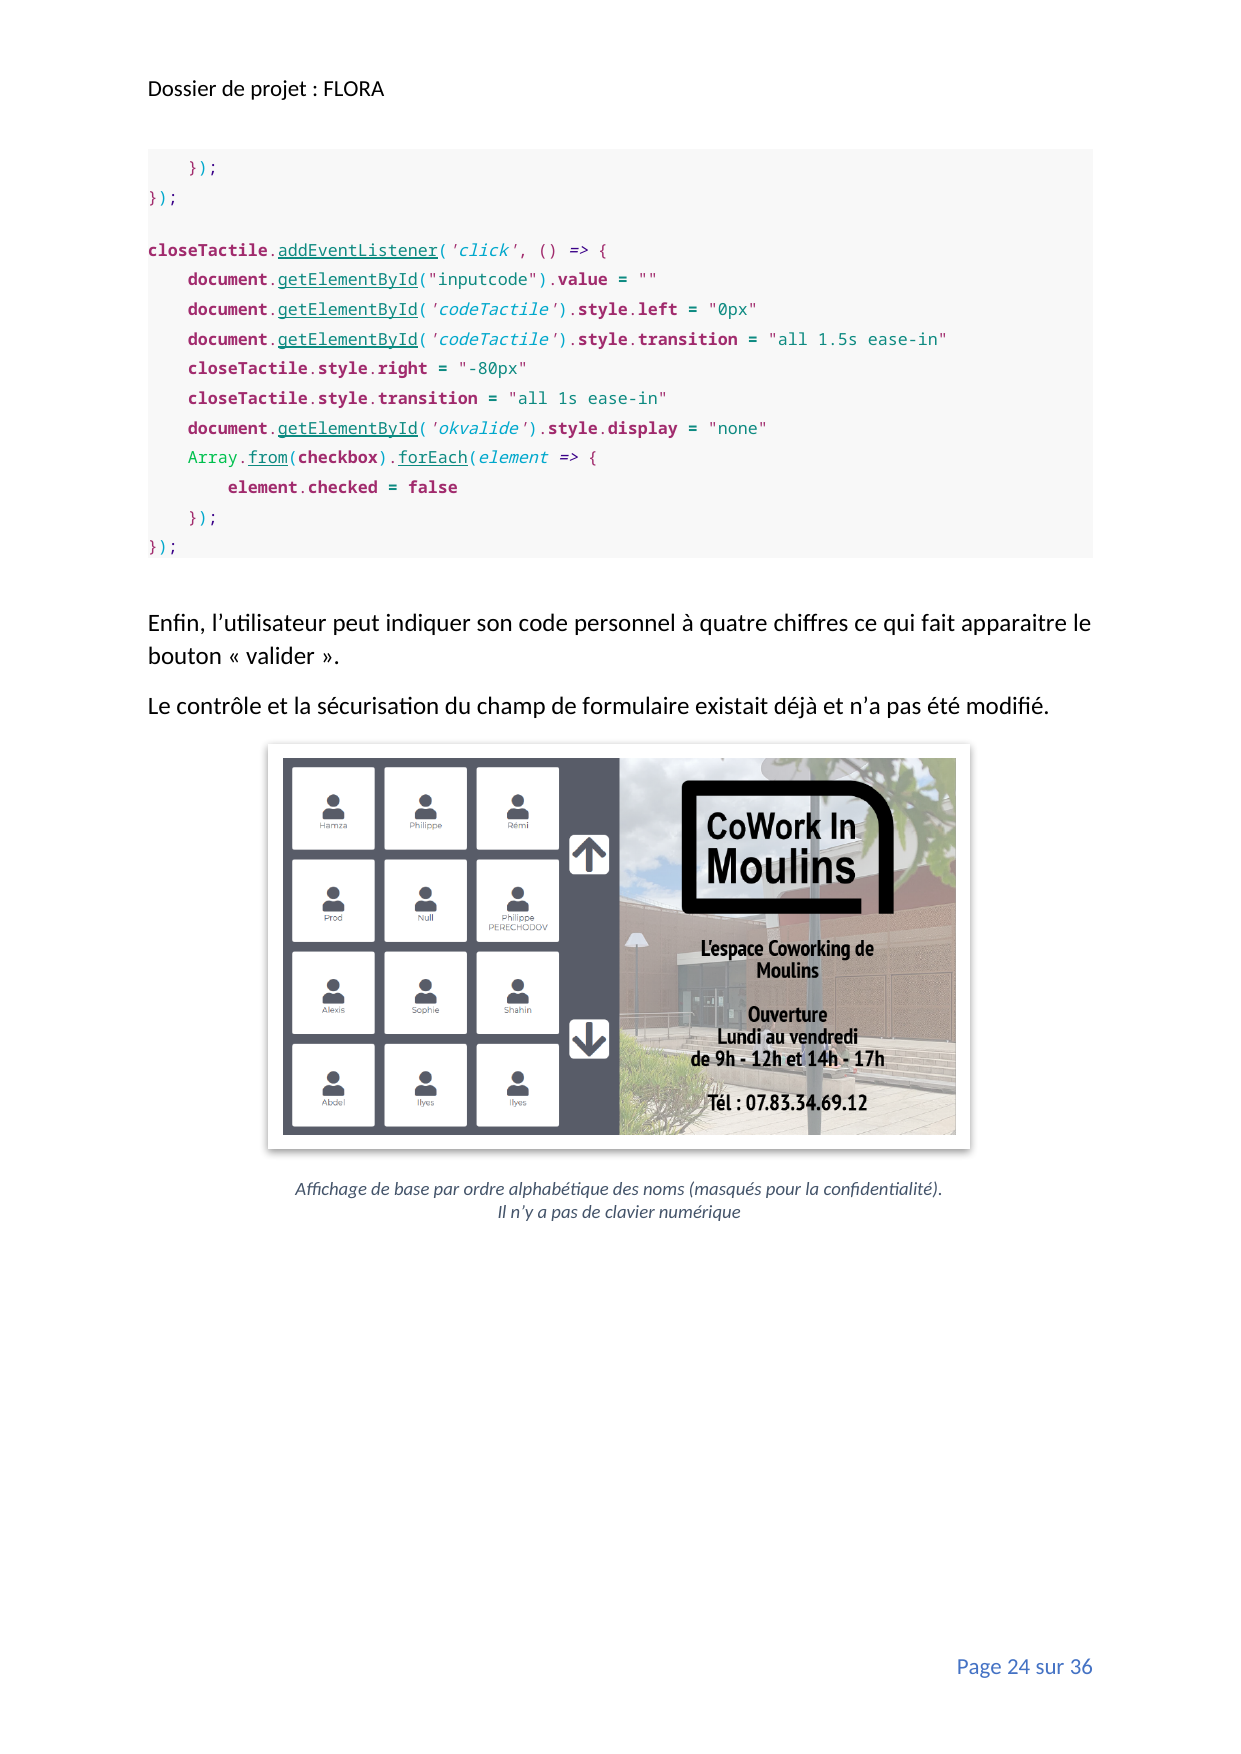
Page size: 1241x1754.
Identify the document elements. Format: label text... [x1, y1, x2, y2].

text Enfin, l’utilisateur peut indiquer son code personnel à quatre chiffres ce qui fait apparaitre le bouton « valider ». [148, 607, 1093, 671]
text document.getElementById('codeTactile').style.left = "0px" [148, 291, 1093, 320]
text closeTactile.addEventListener('click', () => { [148, 231, 1093, 261]
text Affichage de base par ordre alphabétique des noms (masqués pour la confidentialité). [148, 1177, 1093, 1200]
text closeTactile.style.transition = "all 1s ease-in" [148, 380, 1093, 409]
text Il n’y a pas de clavier numérique [148, 1200, 1093, 1223]
picture [283, 758, 956, 1135]
text document.getElementById("inputcode").value = "" [148, 261, 1093, 291]
text }); [148, 149, 1093, 179]
text Le contrôle et la sécurisation du champ de formulaire existait déjà et n’a pas été modifié. [148, 690, 1093, 720]
text closeTactile.style.right = "-80px" [148, 350, 1093, 380]
text }); [148, 179, 1093, 208]
text Array.from(checkbox).forEach(element => { [148, 439, 1093, 469]
text }); [148, 528, 1093, 558]
text document.getElementById('okvalide').style.display = "none" [148, 409, 1093, 439]
text document.getElementById('codeTactile').style.transition = "all 1.5s ease-in" [148, 320, 1093, 350]
text element.checked = false [148, 469, 1093, 498]
text }); [148, 498, 1093, 528]
